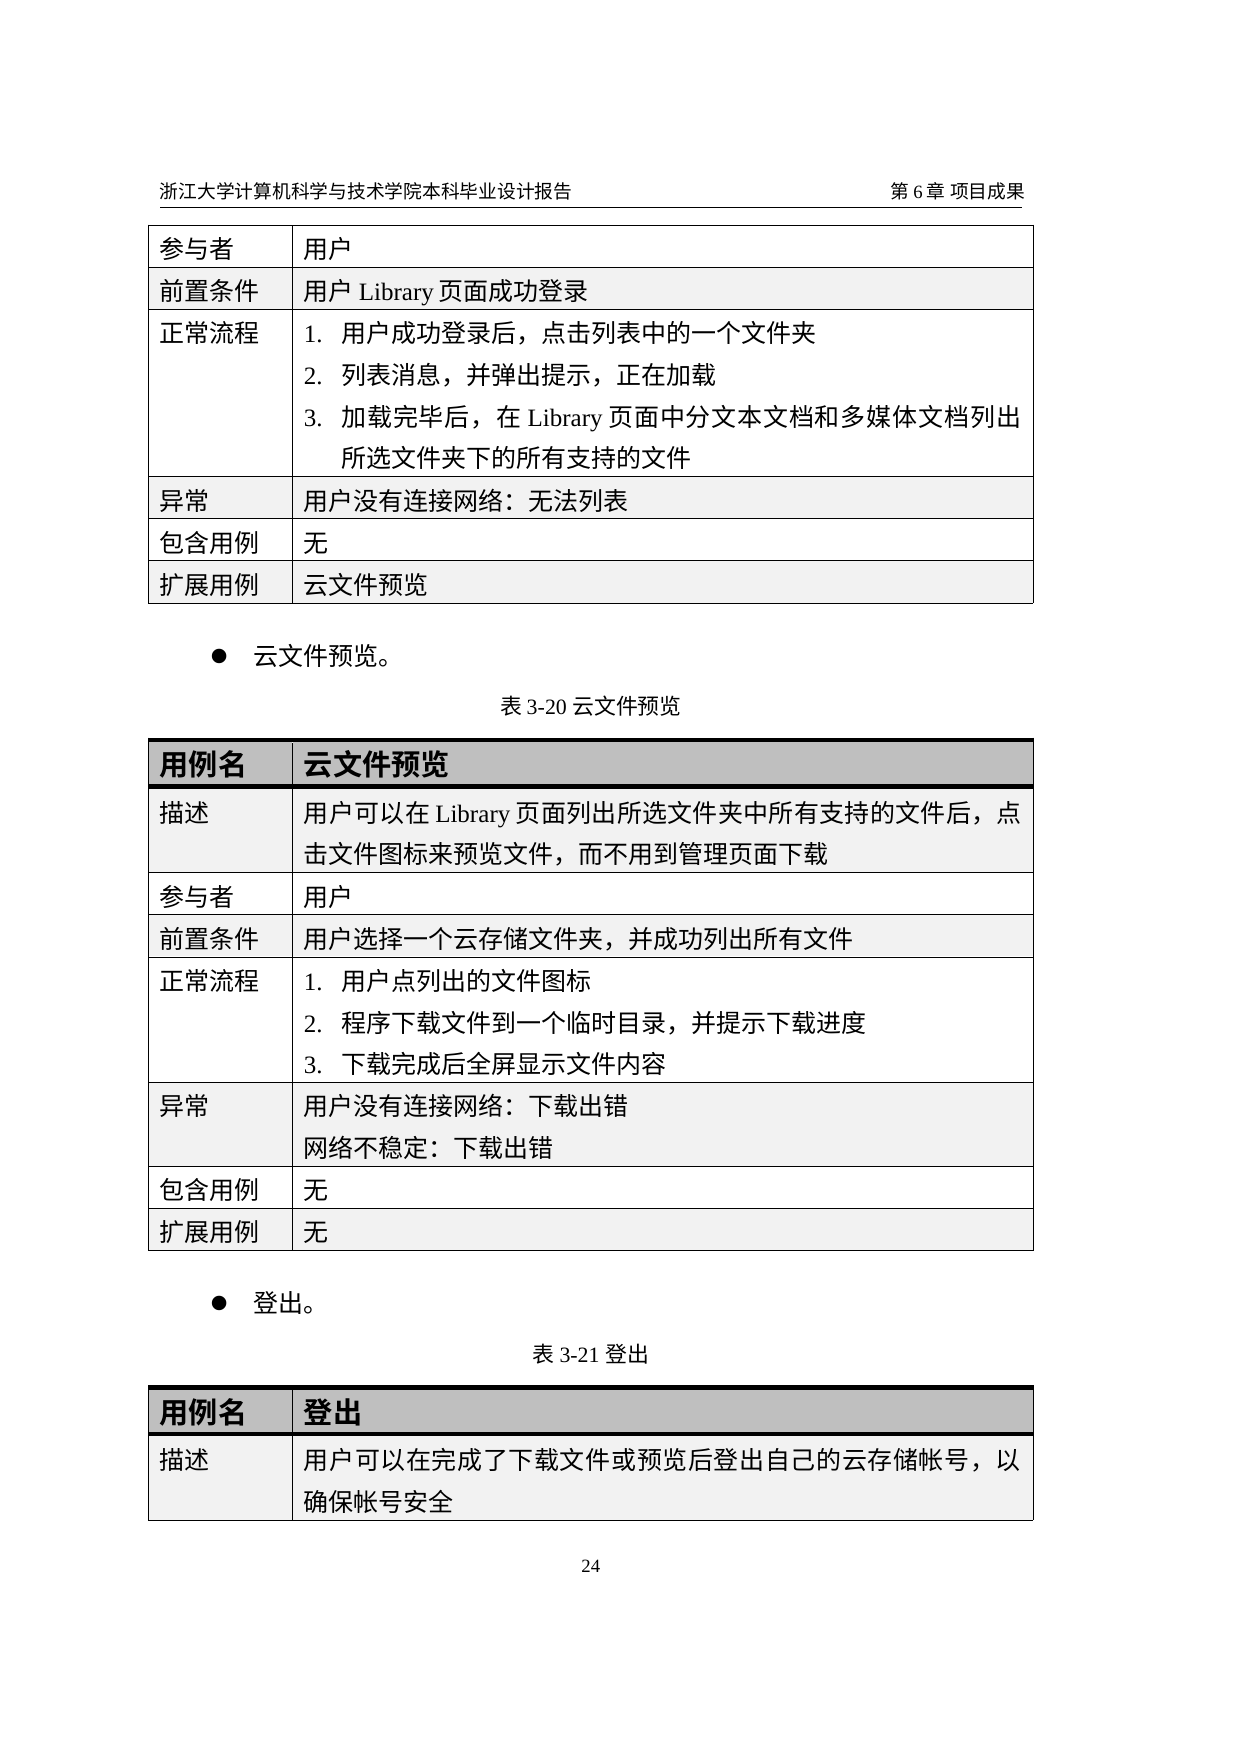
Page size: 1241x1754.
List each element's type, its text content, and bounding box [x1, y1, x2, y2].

table_cell 云文件预览 [293, 561, 1033, 603]
table_cell 用户点列出的文件图标 程序下载文件到一个临时目录，并提示下载进度 下载完成后全屏显示文件内容 [293, 958, 1033, 1082]
table_cell 扩展用例 [149, 1209, 292, 1250]
table_header 云文件预览 [293, 742, 1033, 784]
table_cell 用户没有连接网络：无法列表 [293, 477, 1033, 518]
table_cell 用户可以在完成了下载文件或预览后登出自己的云存储帐号，以确保帐号安全 [293, 1436, 1033, 1520]
table_cell 正常流程 [149, 310, 292, 476]
table_cell 描述 [149, 789, 292, 872]
list 登出。 [209, 1279, 1022, 1321]
table_cell 异常 [149, 1083, 292, 1166]
table_cell 前置条件 [149, 268, 292, 309]
table_cell 包含用例 [149, 1167, 292, 1208]
table_cell 扩展用例 [149, 561, 292, 603]
table_header 登出 [293, 1390, 1033, 1432]
list 云文件预览。 [209, 632, 1022, 673]
table_cell 无 [293, 519, 1033, 560]
table_cell 参与者 [149, 226, 292, 267]
table_cell 用户可以在Library页面列出所选文件夹中所有支持的文件后，点击文件图标来预览文件，而不用到管理页面下载 [293, 789, 1033, 872]
text 表 3-21 登出 [159, 1337, 1022, 1369]
table_cell 用户Library页面成功登录 [293, 268, 1033, 309]
table_cell 用户没有连接网络：下载出错 网络不稳定：下载出错 [293, 1083, 1033, 1166]
table_cell 正常流程 [149, 958, 292, 1082]
table_cell 无 [293, 1167, 1033, 1208]
table_cell 描述 [149, 1436, 292, 1520]
table_cell 包含用例 [149, 519, 292, 560]
table_cell 前置条件 [149, 915, 292, 956]
table_header 用例名 [149, 1390, 292, 1432]
table_cell 用户 [293, 226, 1033, 267]
text 表 3-20 云文件预览 [159, 689, 1022, 721]
table_cell 用户选择一个云存储文件夹，并成功列出所有文件 [293, 915, 1033, 956]
table_cell 用户成功登录后，点击列表中的一个文件夹 列表消息，并弹出提示，正在加载 加载完毕后，在Library页面中分文本文档和多媒体文档列出所选文件夹下的所有支持的文件 [293, 310, 1033, 476]
table_cell 参与者 [149, 873, 292, 914]
table_cell 用户 [293, 873, 1033, 914]
table_header 用例名 [149, 742, 292, 784]
table_cell 异常 [149, 477, 292, 518]
table_cell 无 [293, 1209, 1033, 1250]
